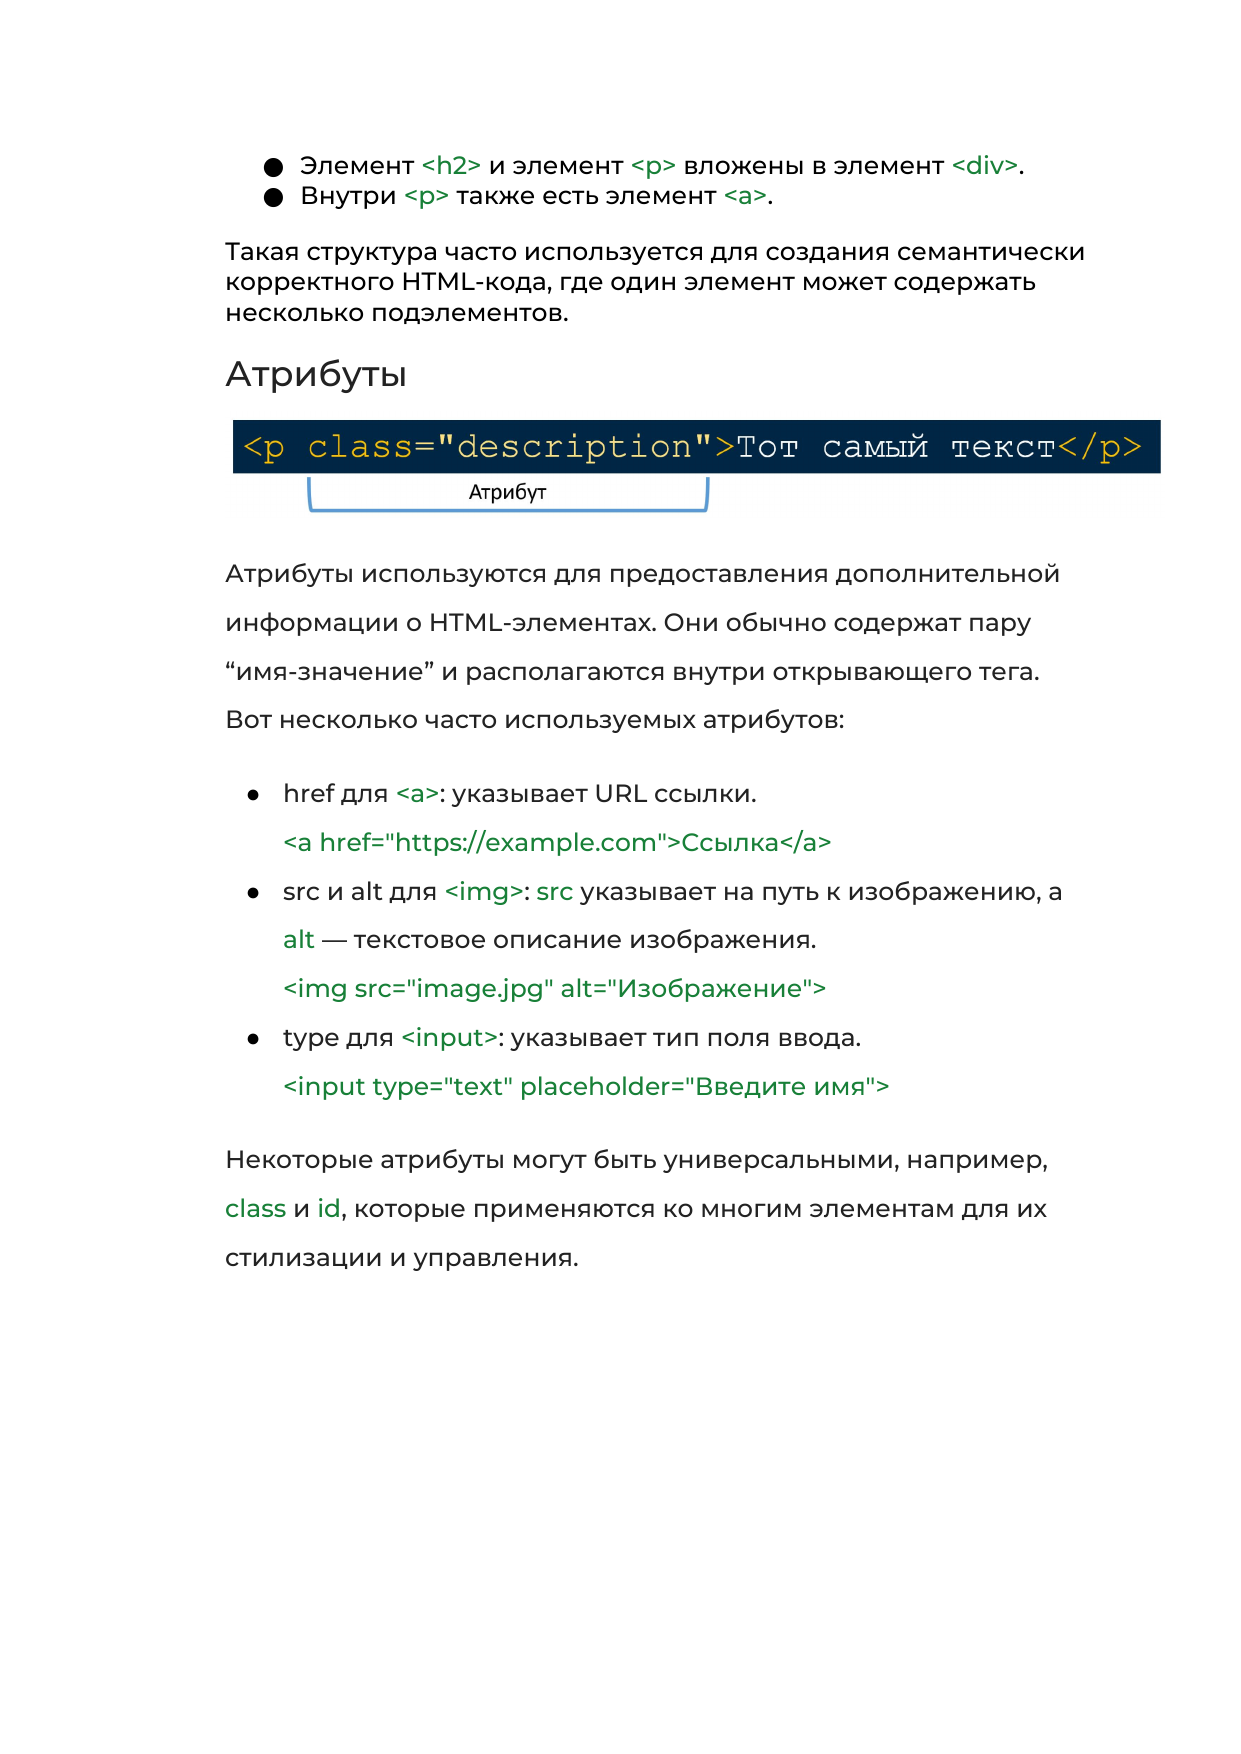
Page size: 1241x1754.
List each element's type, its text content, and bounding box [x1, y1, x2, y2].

list Внутри <p> также есть элемент <a>. [262, 181, 1090, 211]
picture [225, 411, 1166, 518]
list src и alt для <img>: src указывает на путь к изображению, а alt — текстовое описание изображения. <img src="image.jpg" alt="Изображение"> [245, 876, 1090, 1004]
text Такая структура часто используется для создания семантически корректного HTML-кода, где один элемент может содержать несколько подэлементов. [225, 236, 1090, 328]
text Некоторые атрибуты могут быть универсальными, например, class и id, которые применяются ко многим элементам для их стилизации и управления. [225, 1145, 1090, 1273]
list type для <input>: указывает тип поля ввода. <input type="text" placeholder="Введите имя"> [245, 1022, 1090, 1102]
text Атрибуты [225, 353, 1090, 411]
text Атрибуты используются для предоставления дополнительной информации о HTML-элементах. Они обычно содержат пару “имя-значение” и располагаются внутри открывающего тега. Вот несколько часто используемых атрибутов: [225, 558, 1090, 735]
list Элемент <h2> и элемент <p> вложены в элемент <div>. [262, 150, 1090, 181]
list href для <a>: указывает URL ссылки. <a href="https://example.com">Ссылка</a> [245, 778, 1090, 858]
